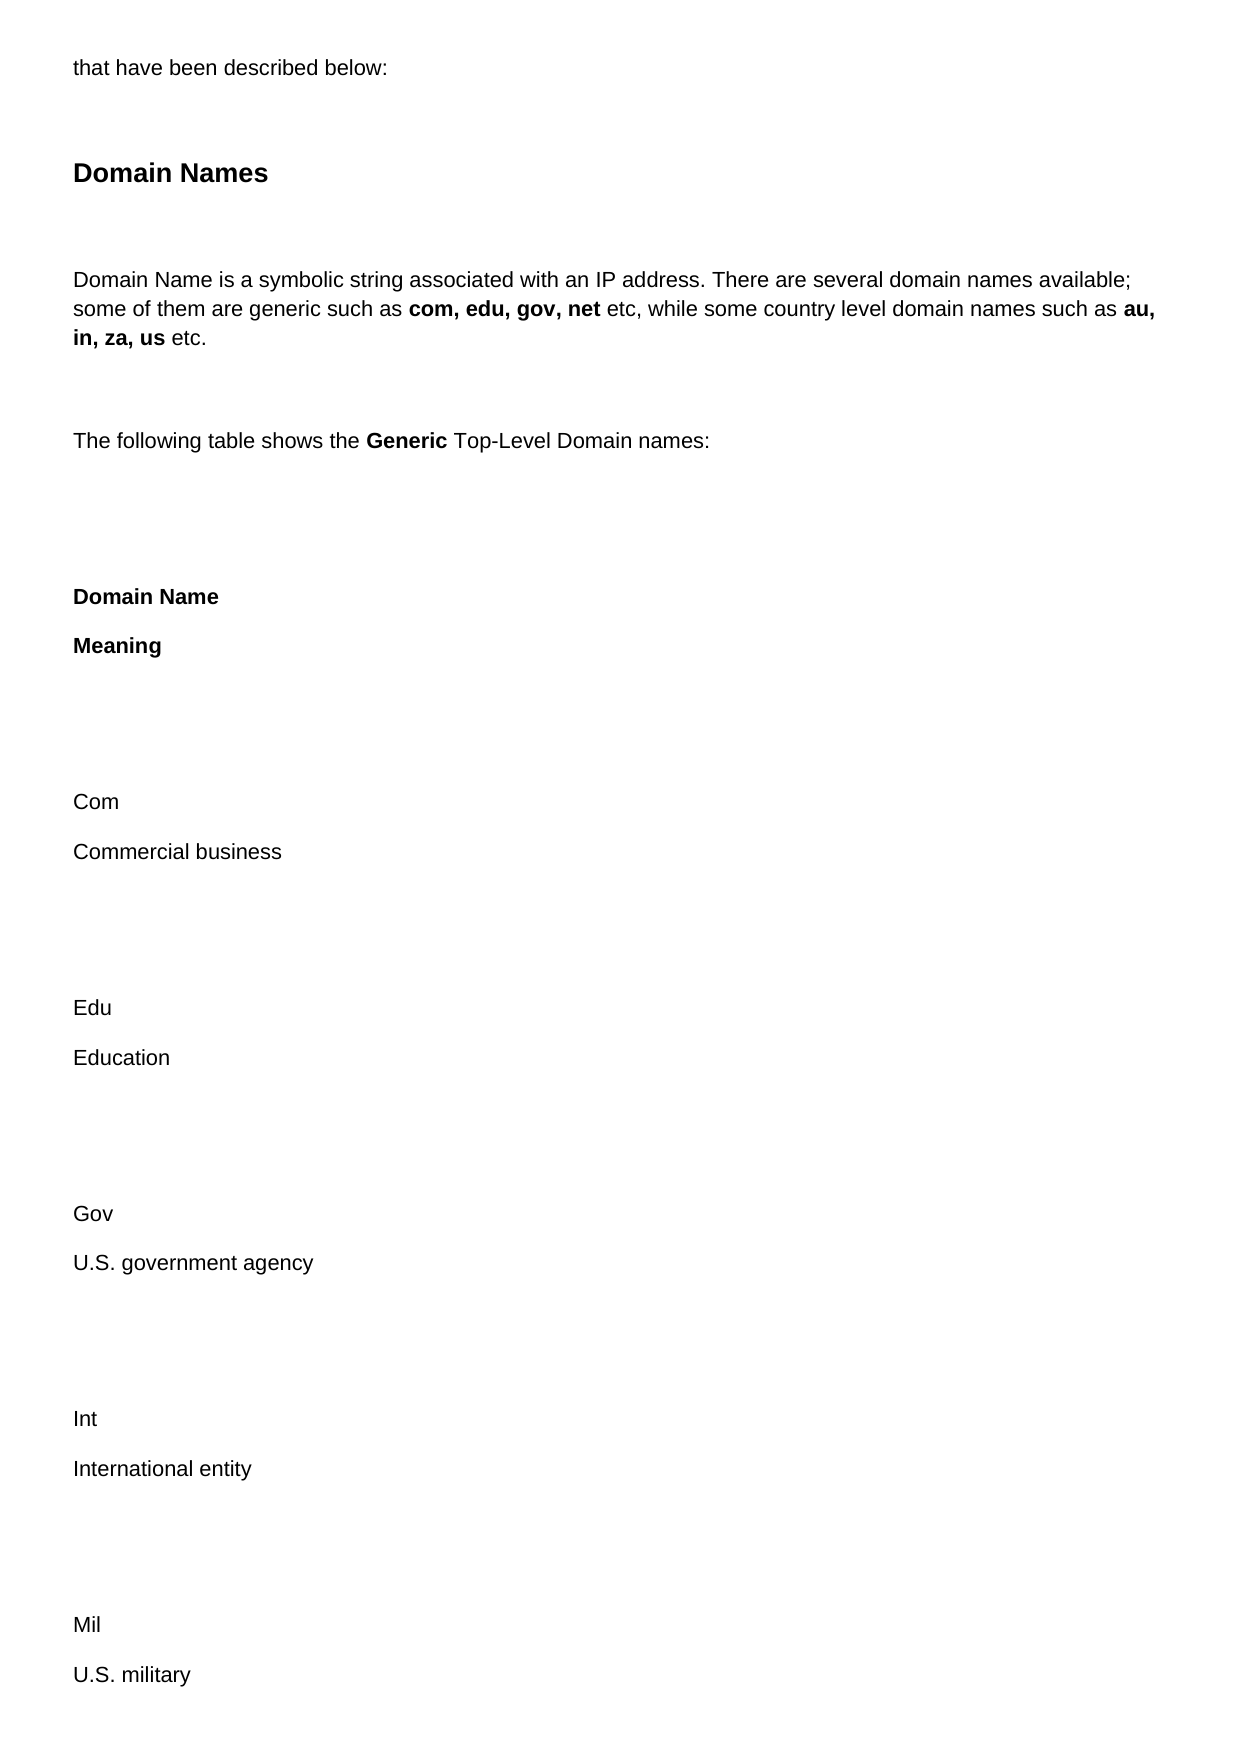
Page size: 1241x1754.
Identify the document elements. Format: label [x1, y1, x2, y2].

picture [72, 84, 1168, 1720]
